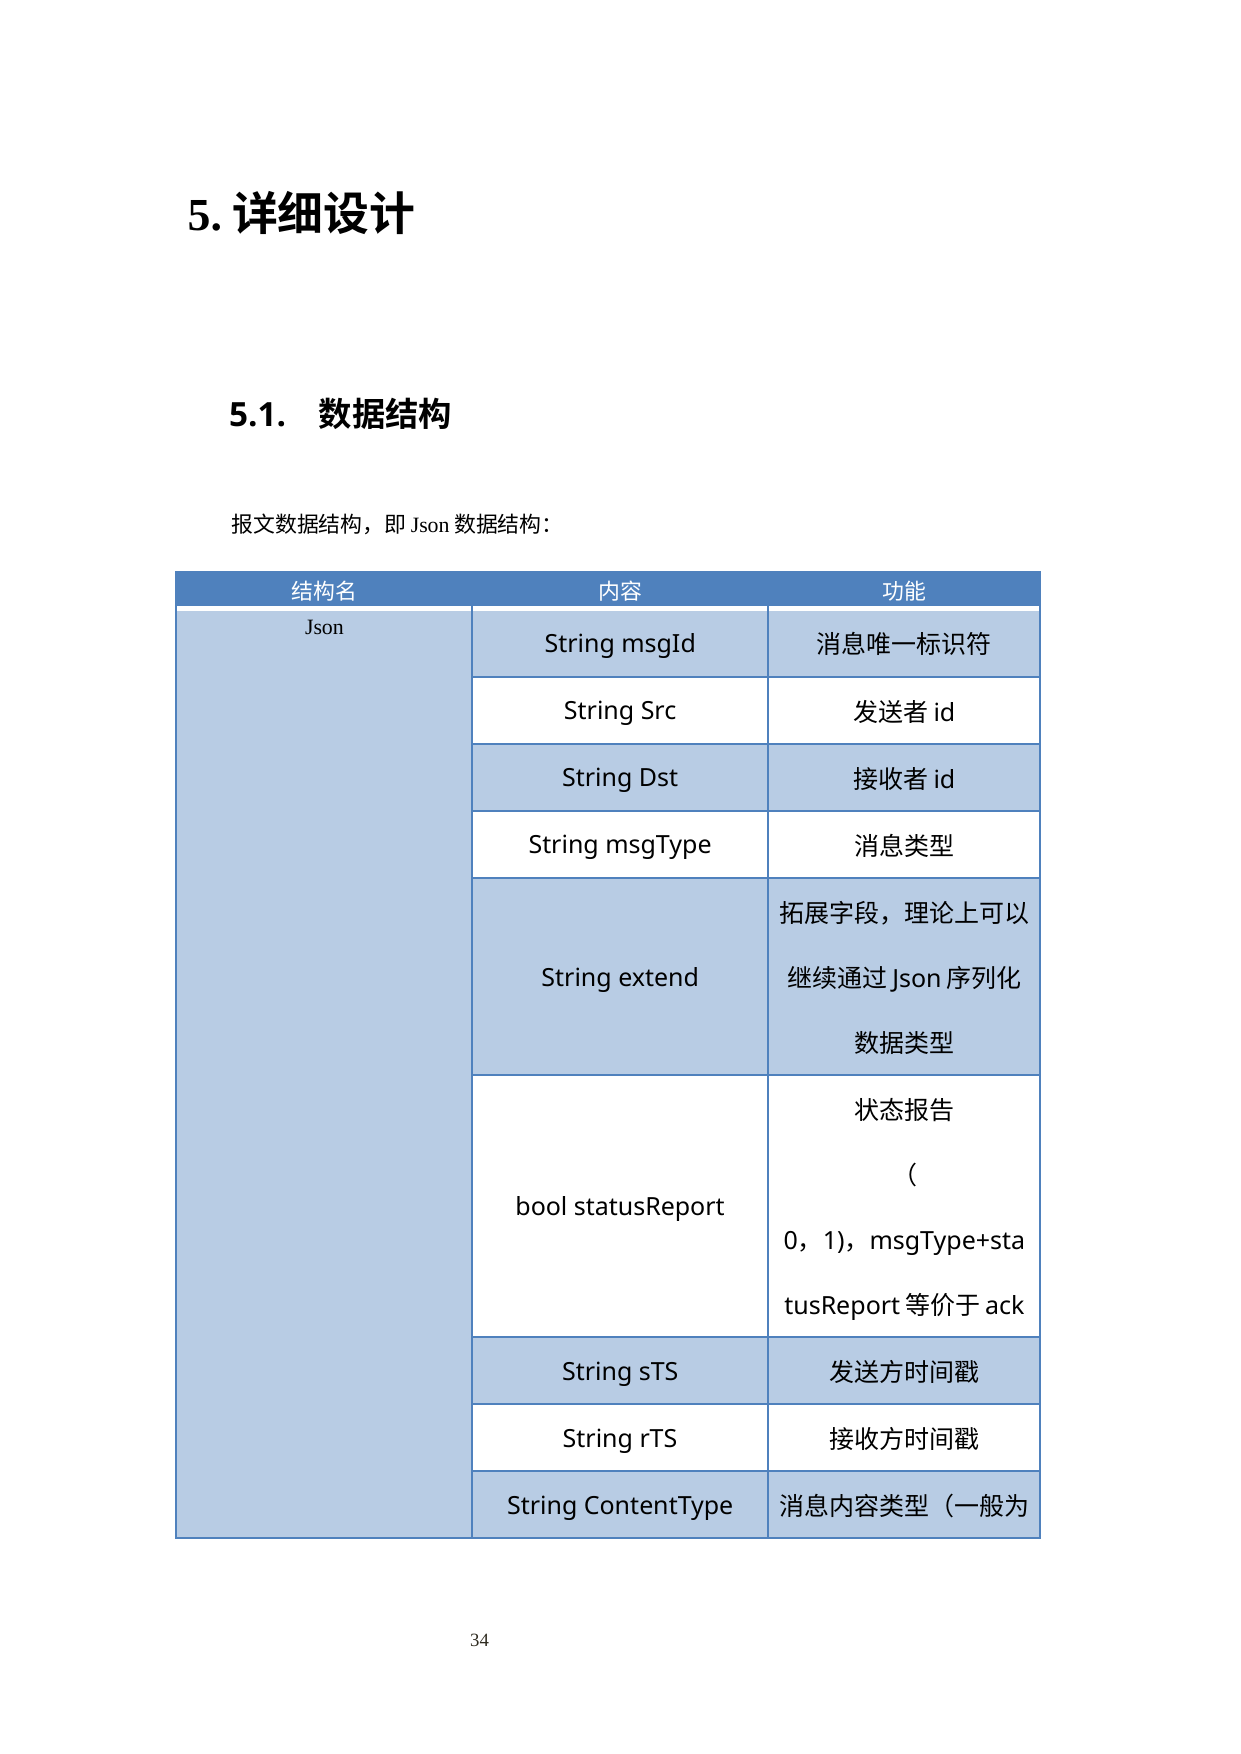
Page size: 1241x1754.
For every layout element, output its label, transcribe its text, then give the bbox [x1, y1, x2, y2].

table_cell Json [177, 618, 471, 1544]
subtitle 数据结构 [229, 387, 1053, 452]
table_cell 接收方时间戳 [769, 1413, 1039, 1477]
table_cell String Src [473, 685, 767, 750]
subtitle 详细设计 [187, 162, 1053, 259]
table_header 功能 [769, 581, 1039, 613]
table_cell 发送者id [769, 685, 1039, 750]
text 报文数据结构，即Json数据结构： [187, 513, 1053, 546]
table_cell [769, 1480, 1039, 1544]
table_cell bool statusReport [473, 1083, 767, 1343]
table_cell String extend [473, 886, 767, 1081]
table_cell String rTS [473, 1413, 767, 1477]
table_header 结构名 [177, 581, 471, 613]
table_cell String ContentType [473, 1480, 767, 1544]
table_cell 接收者id [769, 752, 1039, 817]
table_cell 状态报告（0，1)，msgType+statusReport等价于ack [769, 1083, 1039, 1343]
table_cell 消息类型 [769, 819, 1039, 884]
table_cell String sTS [473, 1345, 767, 1410]
table_cell 拓展字段，理论上可以继续通过Json序列化数据类型 [769, 886, 1039, 1081]
table_header 内容 [473, 581, 767, 613]
table_cell 发送方时间戳 [769, 1345, 1039, 1410]
table_cell String Dst [473, 752, 767, 817]
table_cell String msgType [473, 819, 767, 884]
table_cell String msgId [473, 618, 767, 683]
table_cell 消息唯一标识符 [769, 618, 1039, 683]
